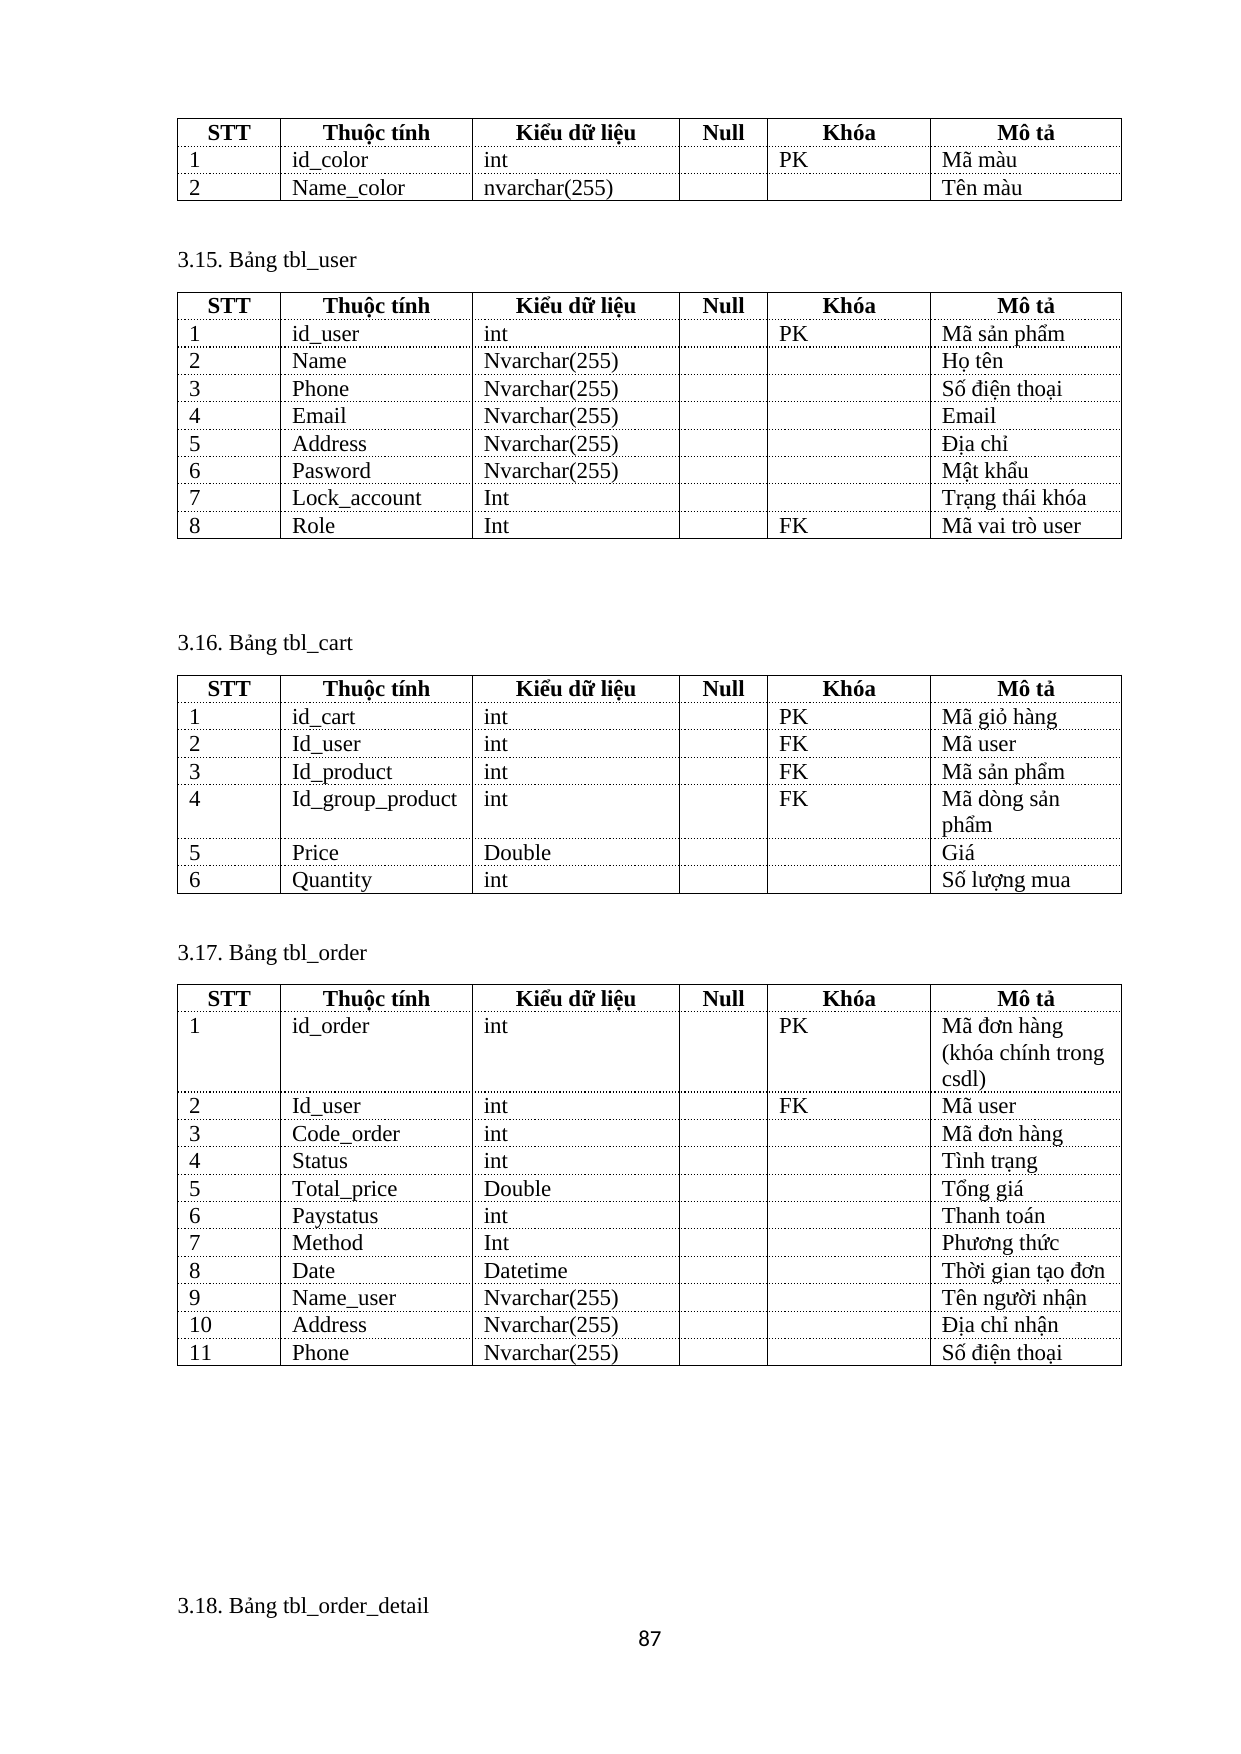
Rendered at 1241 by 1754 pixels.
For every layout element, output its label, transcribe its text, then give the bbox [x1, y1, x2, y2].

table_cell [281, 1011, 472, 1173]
table_cell [680, 702, 767, 729]
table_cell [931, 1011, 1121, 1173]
text 3.17. Bảng tbl_order [177, 939, 1122, 965]
table_cell 2 [178, 173, 280, 200]
table_cell 3 [178, 374, 280, 401]
table_cell [680, 456, 767, 483]
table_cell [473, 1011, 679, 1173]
table_cell Địa chỉ [931, 429, 1121, 456]
table_cell Trạng thái khóa [931, 483, 1121, 511]
table_cell FK [768, 511, 930, 538]
table_header Thuộc tính [281, 676, 472, 702]
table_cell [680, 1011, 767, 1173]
table_header Khóa [768, 676, 930, 702]
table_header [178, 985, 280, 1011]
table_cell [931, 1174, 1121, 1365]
table_cell Nvarchar(255) [473, 456, 679, 483]
table_cell Name_color [281, 173, 472, 200]
table_cell [768, 456, 930, 483]
table_cell int [473, 702, 679, 729]
table_cell Address [281, 429, 472, 456]
table_cell 1 [178, 319, 280, 346]
table_cell int [473, 146, 679, 173]
table_cell [680, 173, 767, 200]
table_cell nvarchar(255) [473, 173, 679, 200]
text 3.15. Bảng tbl_user [177, 246, 1122, 273]
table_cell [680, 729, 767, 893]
table_cell Email [281, 401, 472, 428]
table_cell Id_user [281, 729, 472, 757]
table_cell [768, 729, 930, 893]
table_cell Nvarchar(255) [473, 401, 679, 428]
table_cell [680, 483, 767, 511]
table_cell Mã giỏ hàng [931, 702, 1121, 729]
table_cell Mã màu [931, 146, 1121, 173]
table_cell [768, 346, 930, 374]
table_header Khóa [768, 119, 930, 146]
table_cell [680, 319, 767, 346]
table_cell [768, 374, 930, 401]
table_cell 4 [178, 401, 280, 428]
table_header Mô tả [931, 676, 1121, 702]
table_header Null [680, 119, 767, 146]
table_cell [680, 401, 767, 428]
table_cell Nvarchar(255) [473, 429, 679, 456]
table_cell Role [281, 511, 472, 538]
table_cell [768, 173, 930, 200]
table_header Mô tả [931, 119, 1121, 146]
table_header Khóa [768, 293, 930, 319]
table_cell [768, 429, 930, 456]
table_cell Tên màu [931, 173, 1121, 200]
table_cell [768, 483, 930, 511]
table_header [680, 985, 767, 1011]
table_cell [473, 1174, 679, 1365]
table_cell Email [931, 401, 1121, 428]
table_cell Mật khẩu [931, 456, 1121, 483]
table_cell Phone [281, 374, 472, 401]
table_cell PK [768, 146, 930, 173]
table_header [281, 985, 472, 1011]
table_cell Họ tên [931, 346, 1121, 374]
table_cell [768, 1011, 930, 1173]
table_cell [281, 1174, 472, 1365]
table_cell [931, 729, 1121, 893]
text 3.16. Bảng tbl_cart [177, 629, 1122, 656]
table_cell int [473, 319, 679, 346]
table_cell [680, 511, 767, 538]
table_cell 1 [178, 702, 280, 729]
table_header Kiểu dữ liệu [473, 119, 679, 146]
table_header STT [178, 676, 280, 702]
table_header STT [178, 119, 280, 146]
table_cell Mã vai trò user [931, 511, 1121, 538]
table_cell 1 [178, 146, 280, 173]
table_cell 6 [178, 456, 280, 483]
table_header Kiểu dữ liệu [473, 676, 679, 702]
table_cell [680, 429, 767, 456]
table_header Kiểu dữ liệu [473, 293, 679, 319]
table_cell Pasword [281, 456, 472, 483]
table_cell PK [768, 702, 930, 729]
table_cell id_cart [281, 702, 472, 729]
table_cell 8 [178, 511, 280, 538]
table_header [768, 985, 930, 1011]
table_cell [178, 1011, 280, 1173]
table_cell 7 [178, 483, 280, 511]
table_cell 5 [178, 429, 280, 456]
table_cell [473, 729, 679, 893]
table_cell Nvarchar(255) [473, 374, 679, 401]
table_cell Số điện thoại [931, 374, 1121, 401]
table_cell Int [473, 511, 679, 538]
table_cell Nvarchar(255) [473, 346, 679, 374]
table_cell Int [473, 483, 679, 511]
text 3.18. Bảng tbl_order_detail [177, 1592, 1122, 1618]
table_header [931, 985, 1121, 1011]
table_cell [768, 401, 930, 428]
table_cell id_user [281, 319, 472, 346]
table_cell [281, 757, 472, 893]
table_cell Lock_account [281, 483, 472, 511]
table_cell [680, 346, 767, 374]
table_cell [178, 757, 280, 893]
table_cell [680, 374, 767, 401]
table_header Null [680, 293, 767, 319]
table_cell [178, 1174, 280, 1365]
table_header Mô tả [931, 293, 1121, 319]
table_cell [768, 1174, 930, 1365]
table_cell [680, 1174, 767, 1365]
table_cell id_color [281, 146, 472, 173]
table_header STT [178, 293, 280, 319]
table_header Thuộc tính [281, 119, 472, 146]
table_cell Name [281, 346, 472, 374]
table_header Thuộc tính [281, 293, 472, 319]
table_cell Mã sản phẩm [931, 319, 1121, 346]
table_cell [680, 146, 767, 173]
table_header Null [680, 676, 767, 702]
table_cell 2 [178, 346, 280, 374]
table_cell 2 [178, 729, 280, 757]
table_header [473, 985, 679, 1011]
table_cell PK [768, 319, 930, 346]
